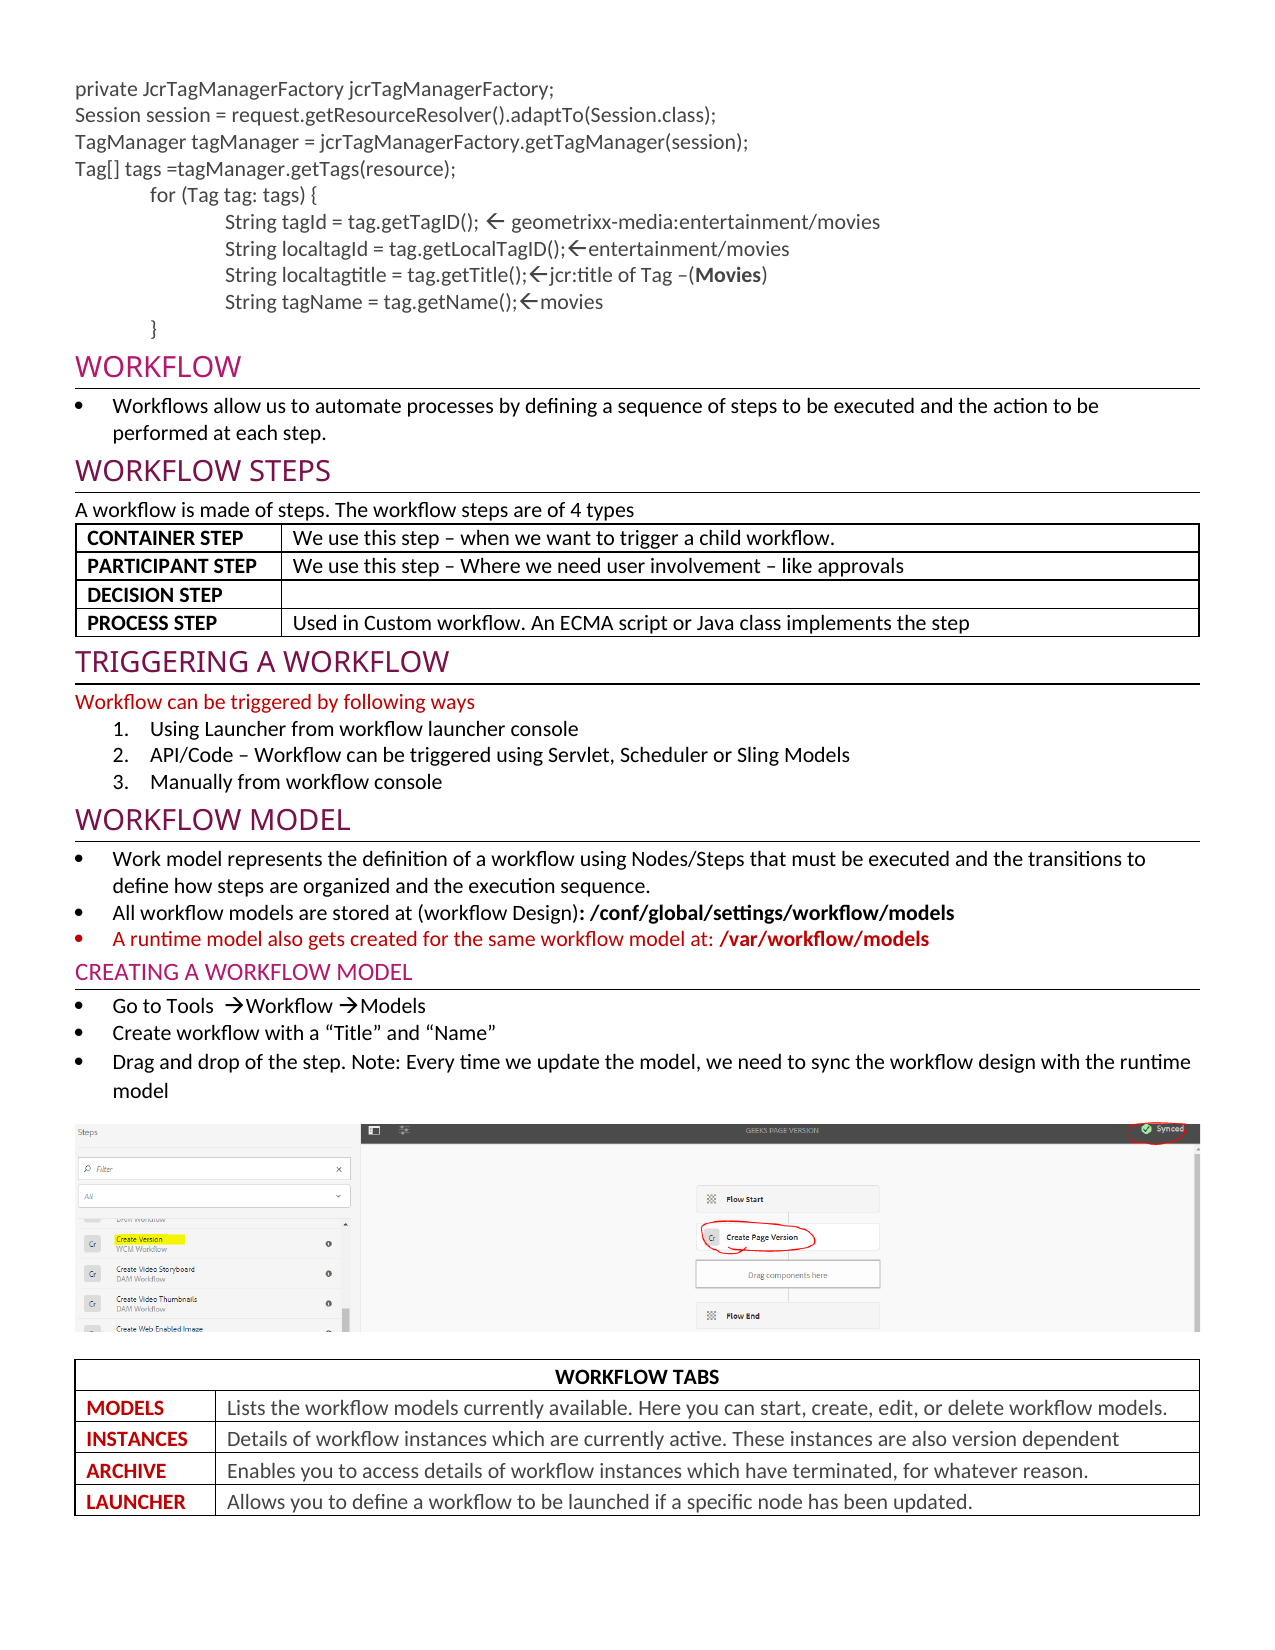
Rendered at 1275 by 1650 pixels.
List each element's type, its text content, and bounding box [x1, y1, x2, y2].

text TagManager tagManager = jcrTagManagerFactory.getTagManager(session); [75, 128, 1200, 155]
table_cell PROCESS STEP [77, 609, 281, 636]
table_cell MODELS [76, 1391, 215, 1421]
table_cell LAUNCHER [76, 1485, 215, 1515]
list Create workflow with a “Title” and “Name” [75, 1019, 1200, 1046]
text Session session = request.getResourceResolver().adaptTo(Session.class); [75, 102, 1200, 128]
table_cell Used in Custom workflow. An ECMA script or Java class implements the step [282, 609, 1198, 636]
text String localtagId = tag.getLocalTagID();entertainment/movies [75, 235, 1200, 262]
subtitle TRIGGERING A WORKFLOW [75, 642, 1200, 683]
picture [75, 1122, 1200, 1332]
table_cell Enables you to access details of workflow instances which have terminated, for whatever reason. [216, 1453, 1199, 1483]
table_cell INSTANCES [76, 1422, 215, 1452]
text } [75, 315, 1200, 342]
text String tagId = tag.getTagID(); geometrixx-media:entertainment/movies [75, 208, 1200, 235]
list Go to Tools Workflow Models [75, 993, 1200, 1019]
subtitle WORKFLOW STEPS [75, 450, 1200, 492]
table_cell ARCHIVE [76, 1453, 215, 1483]
subtitle WORKFLOW MODEL [75, 799, 1200, 841]
table_cell DECISION STEP [77, 581, 281, 608]
text private JcrTagManagerFactory jcrTagManagerFactory; [75, 75, 1200, 102]
text for (Tag tag: tags) { [75, 182, 1200, 208]
text Tag[] tags =tagManager.getTags(resource); [75, 155, 1200, 182]
subtitle WORKFLOW [75, 346, 1200, 388]
list API/Code – Workflow can be triggered using Servlet, Scheduler or Sling Models [112, 741, 1200, 768]
table_cell PARTICIPANT STEP [77, 553, 281, 579]
table_header WORKFLOW TABS [76, 1360, 1199, 1390]
table_cell Allows you to define a workflow to be launched if a specific node has been updated. [216, 1485, 1199, 1515]
list Using Launcher from workflow launcher console [112, 715, 1200, 741]
list Drag and drop of the step. Note: Every time we update the model, we need to sync the workflow design with the runtime model [75, 1048, 1200, 1103]
table_cell Lists the workflow models currently available. Here you can start, create, edit, or delete workflow models. [216, 1391, 1199, 1421]
text Workflow can be triggered by following ways [75, 688, 1200, 715]
text String localtagtitle = tag.getTitle();jcr:title of Tag –(Movies) [75, 262, 1200, 288]
table_header CONTAINER STEP [77, 525, 281, 551]
list Manually from workflow console [112, 768, 1200, 795]
table_cell [282, 581, 1198, 608]
list Work model represents the definition of a workflow using Nodes/Steps that must be executed and the transitions to define how steps are organized and the execution sequence. [75, 845, 1200, 899]
table_cell We use this step – Where we need user involvement – like approvals [282, 553, 1198, 579]
table_cell Details of workflow instances which are currently active. These instances are also version dependent [216, 1422, 1199, 1452]
table_header We use this step – when we want to trigger a child workflow. [282, 525, 1198, 551]
list All workflow models are stored at (workflow Design): /conf/global/settings/workflow/models [75, 899, 1200, 925]
list A runtime model also gets created for the same workflow model at: /var/workflow/models [75, 925, 1200, 952]
text A workflow is made of steps. The workflow steps are of 4 types [75, 496, 1200, 523]
subtitle CREATING A WORKFLOW MODEL [75, 956, 1200, 989]
list Workflows allow us to automate processes by defining a sequence of steps to be executed and the action to be performed at each step. [75, 392, 1200, 446]
text String tagName = tag.getName();movies [75, 288, 1200, 315]
